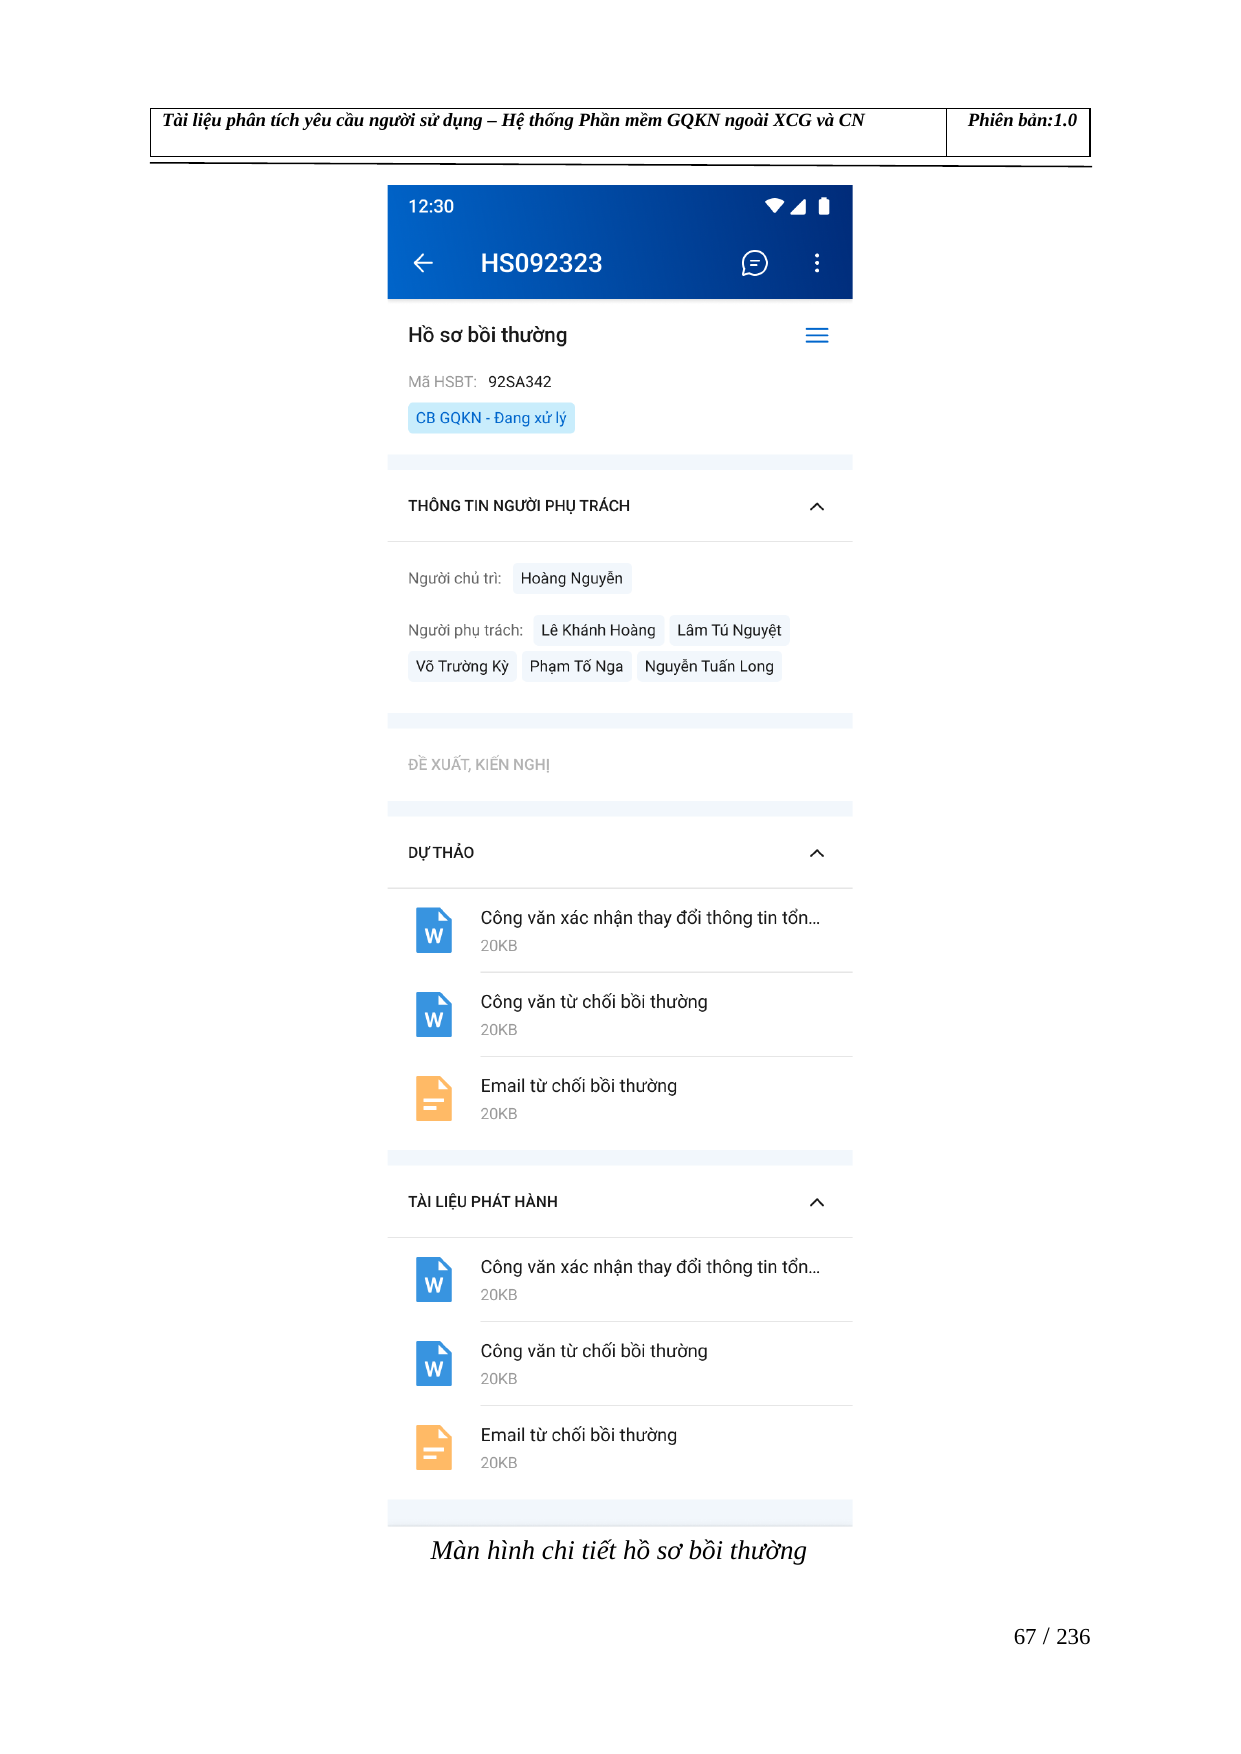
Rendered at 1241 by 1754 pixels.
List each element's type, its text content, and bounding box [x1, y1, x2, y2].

picture [387, 185, 853, 1534]
text Màn hình chi tiết hồ sơ bồi thường [150, 1534, 1090, 1565]
